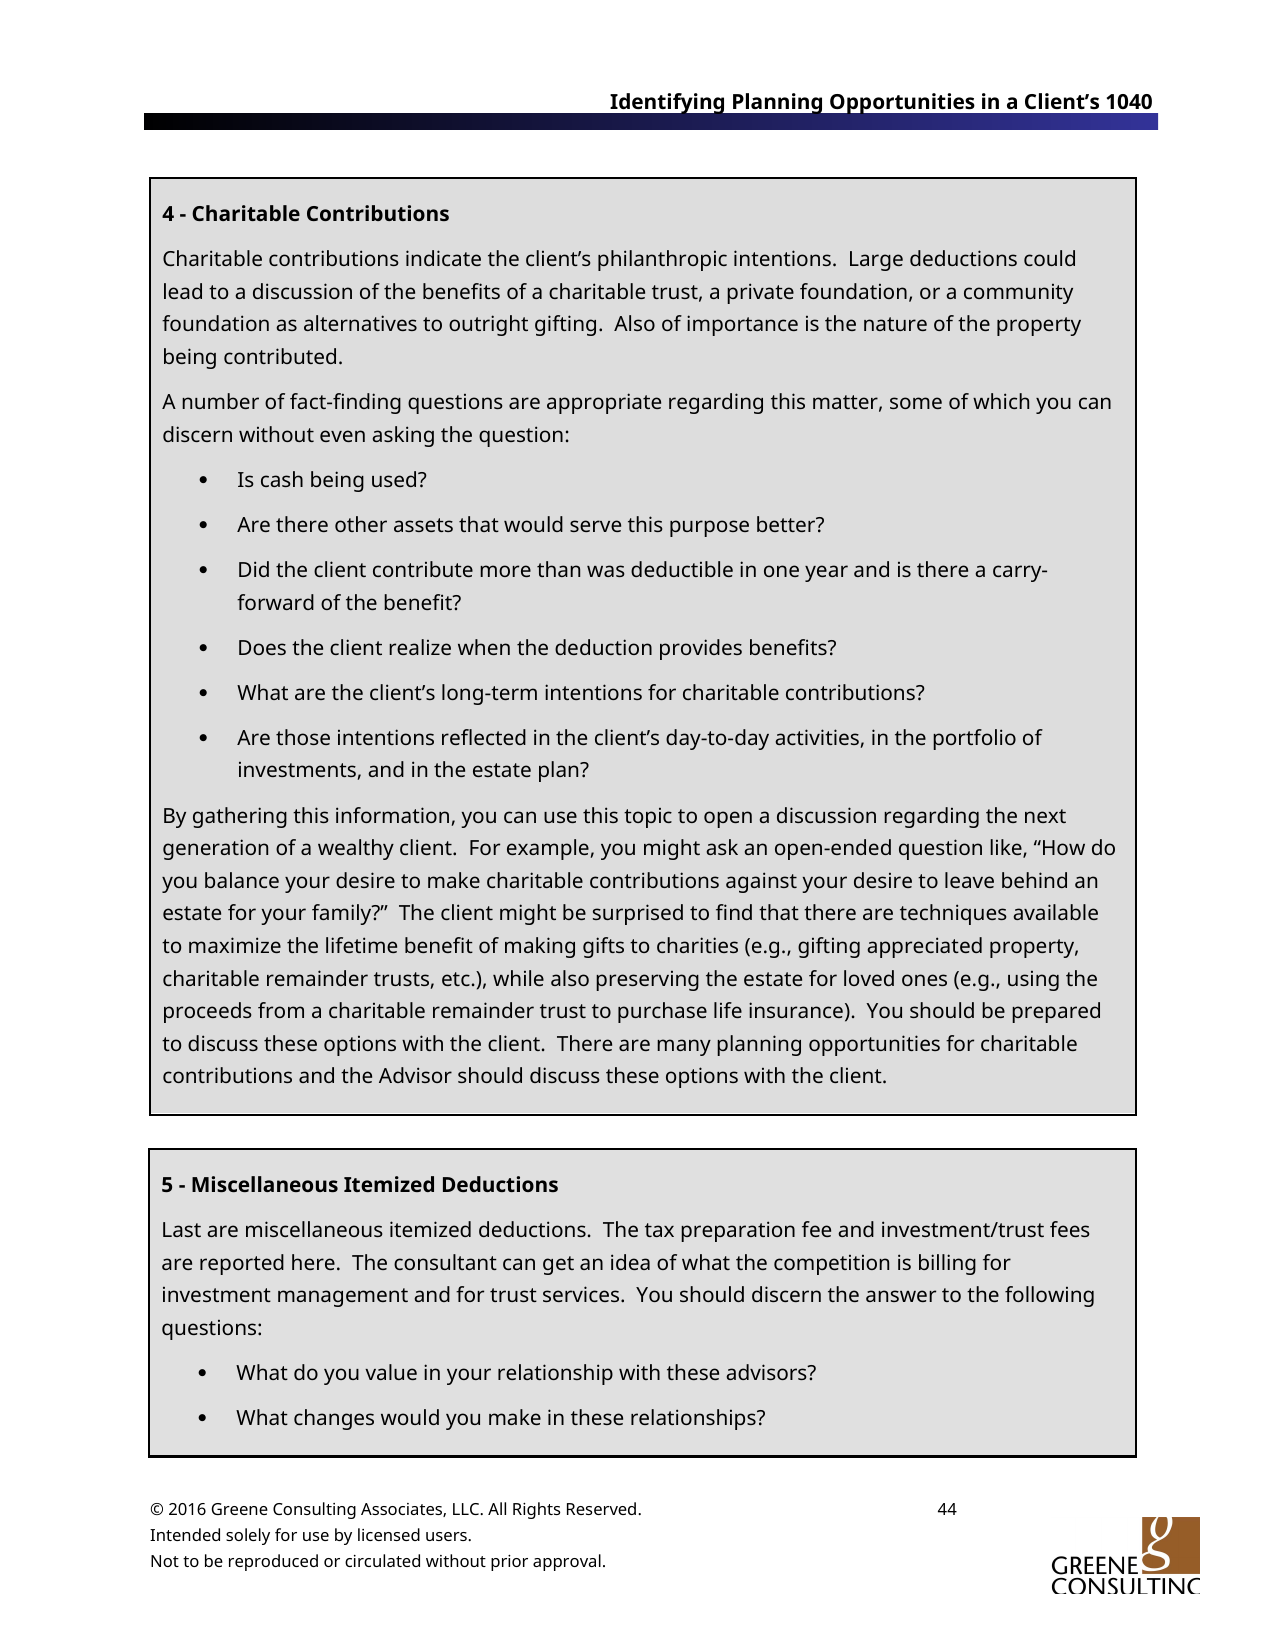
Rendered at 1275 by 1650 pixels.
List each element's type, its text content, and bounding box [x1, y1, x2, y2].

picture [1050, 1517, 1200, 1593]
table_header 4 - Charitable Contributions Charitable contributions indicate the client’s philanthropic intentions. Large deductions could lead to a discussion of the benefits of a charitable trust, a private foundation, or a community foundation as alternatives to outright gifting. Also of importance is the nature of the property being contributed. A number of fact-finding questions are appropriate regarding this matter, some of which you can discern without even asking the question: Is cash being used? Are there other assets that would serve this purpose better? Did the client contribute more than was deductible in one year and is there a carry-forward of the benefit? Does the client realize when the deduction provides benefits? What are the client’s long-term intentions for charitable contributions? Are those intentions reflected in the client’s day-to-day activities, in the portfolio of investments, and in the estate plan? By gathering this information, you can use this topic to open a discussion regarding the next generation of a wealthy client. For example, you might ask an open-ended question like, “How do you balance your desire to make charitable contributions against your desire to leave behind an estate for your family?” The client might be surprised to find that there are techniques available to maximize the lifetime benefit of making gifts to charities (e.g., gifting appreciated property, charitable remainder trusts, etc.), while also preserving the estate for loved ones (e.g., using the proceeds from a charitable remainder trust to purchase life insurance). You should be prepared to discuss these options with the client. There are many planning opportunities for charitable contributions and the Advisor should discuss these options with the client. [151, 179, 1135, 1113]
